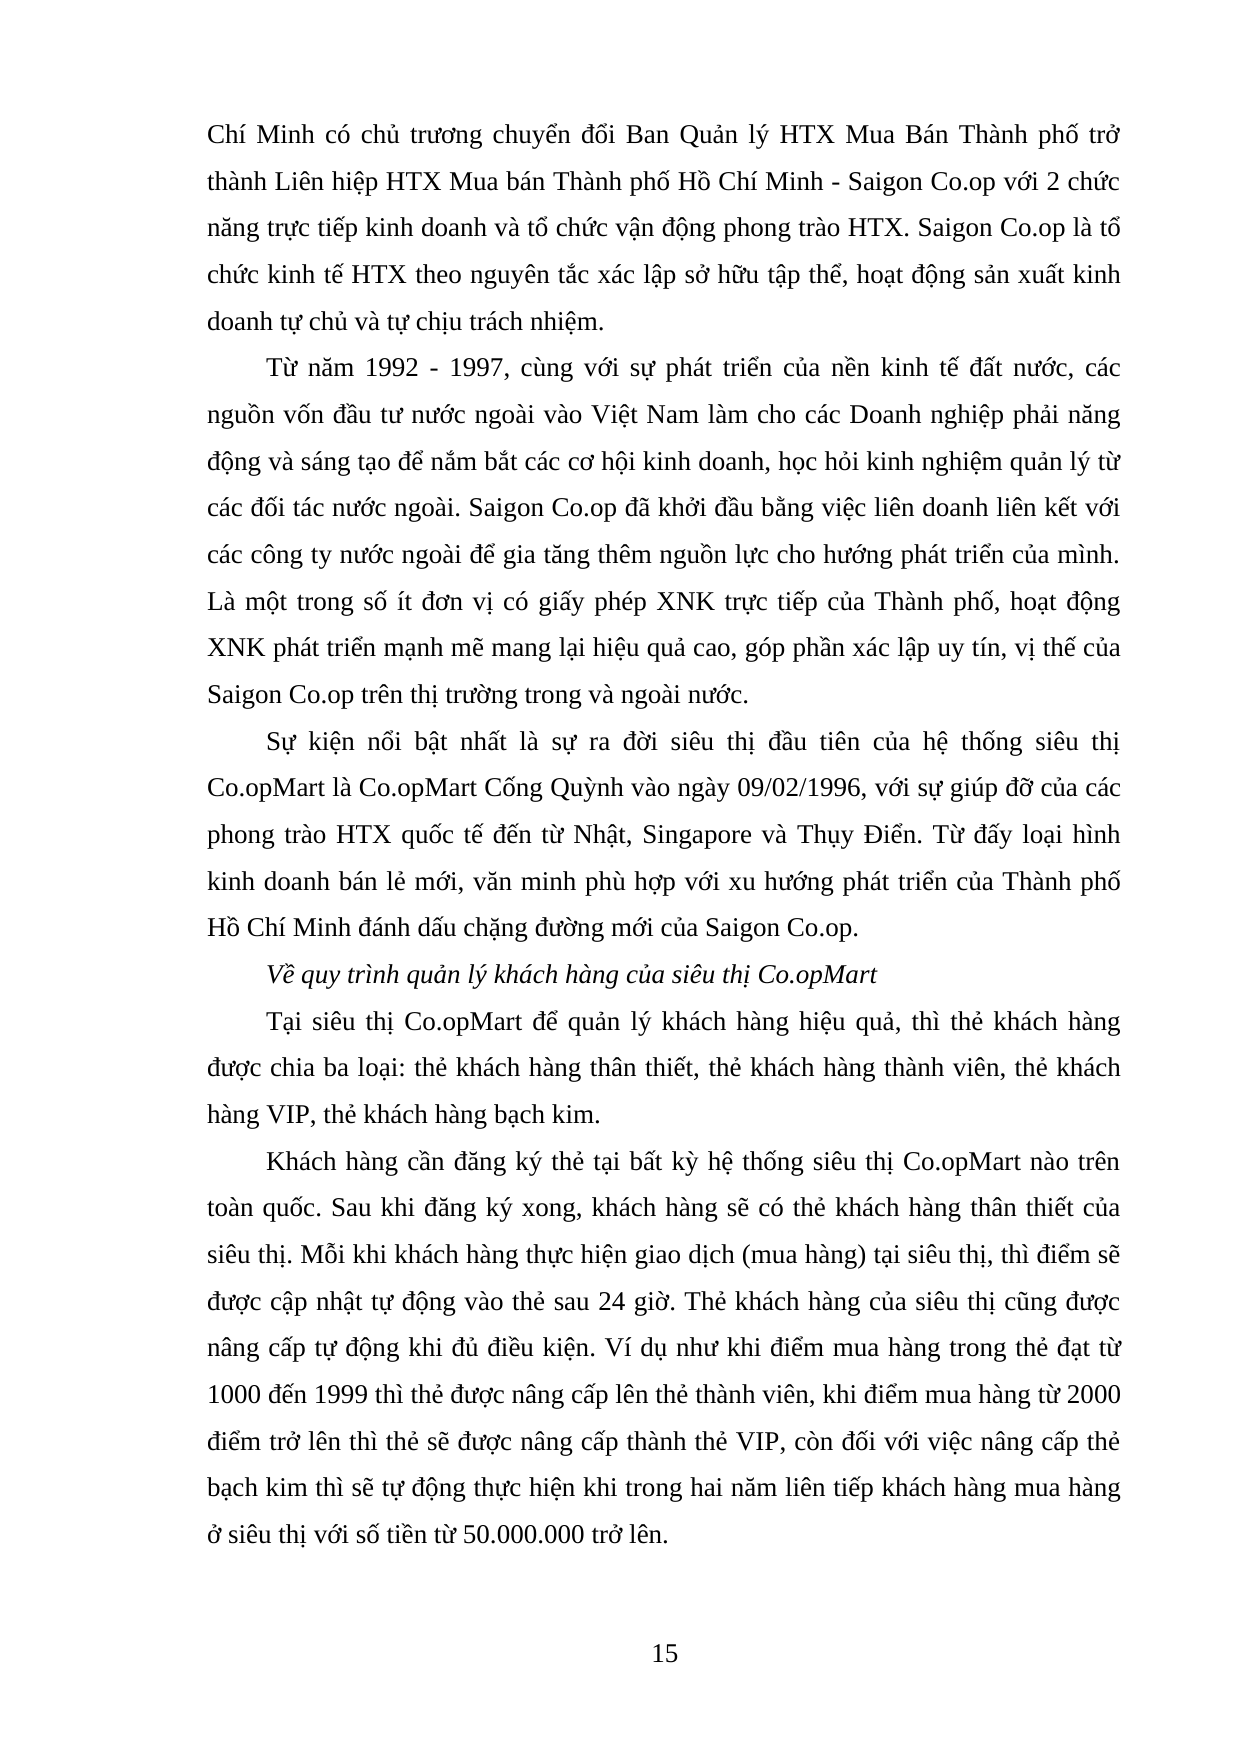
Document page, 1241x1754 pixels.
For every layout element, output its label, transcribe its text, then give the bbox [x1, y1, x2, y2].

text Về quy trình quản lý khách hàng của siêu thị Co.opMart [207, 958, 1122, 989]
text Từ năm 1992 - 1997, cùng với sự phát triển của nền kinh tế đất nước, các nguồn vốn đầu tư nước ngoài vào Việt Nam làm cho các Doanh nghiệp phải năng động và sáng tạo để nắm bắt các cơ hội kinh doanh, học hỏi kinh nghiệm quản lý từ các đối tác nước ngoài. Saigon Co.op đã khởi đầu bằng việc liên doanh liên kết với các công ty nước ngoài để gia tăng thêm nguồn lực cho hướng phát triển của mình. Là một trong số ít đơn vị có giấy phép XNK trực tiếp của Thành phố, hoạt động XNK phát triển mạnh mẽ mang lại hiệu quả cao, góp phần xác lập uy tín, vị thế của Saigon Co.op trên thị trường trong và ngoài nước. [207, 351, 1122, 709]
text Tại siêu thị Co.opMart để quản lý khách hàng hiệu quả, thì thẻ khách hàng được chia ba loại: thẻ khách hàng thân thiết, thẻ khách hàng thành viên, thẻ khách hàng VIP, thẻ khách hàng bạch kim. [207, 1005, 1122, 1129]
text Khách hàng cần đăng ký thẻ tại bất kỳ hệ thống siêu thị Co.opMart nào trên toàn quốc. Sau khi đăng ký xong, khách hàng sẽ có thẻ khách hàng thân thiết của siêu thị. Mỗi khi khách hàng thực hiện giao dịch (mua hàng) tại siêu thị, thì điểm sẽ được cập nhật tự động vào thẻ sau 24 giờ. Thẻ khách hàng của siêu thị cũng được nâng cấp tự động khi đủ điều kiện. Ví dụ như khi điểm mua hàng trong thẻ đạt từ 1000 đến 1999 thì thẻ được nâng cấp lên thẻ thành viên, khi điểm mua hàng từ 2000 điểm trở lên thì thẻ sẽ được nâng cấp thành thẻ VIP, còn đối với việc nâng cấp thẻ bạch kim thì sẽ tự động thực hiện khi trong hai năm liên tiếp khách hàng mua hàng ở siêu thị với số tiền từ 50.000.000 trở lên. [207, 1145, 1122, 1549]
text Sự kiện nổi bật nhất là sự ra đời siêu thị đầu tiên của hệ thống siêu thị Co.opMart là Co.opMart Cống Quỳnh vào ngày 09/02/1996, với sự giúp đỡ của các phong trào HTX quốc tế đến từ Nhật, Singapore và Thụy Điển. Từ đấy loại hình kinh doanh bán lẻ mới, văn minh phù hợp với xu hướng phát triển của Thành phố Hồ Chí Minh đánh dấu chặng đường mới của Saigon Co.op. [207, 725, 1122, 943]
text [207, 118, 1122, 336]
